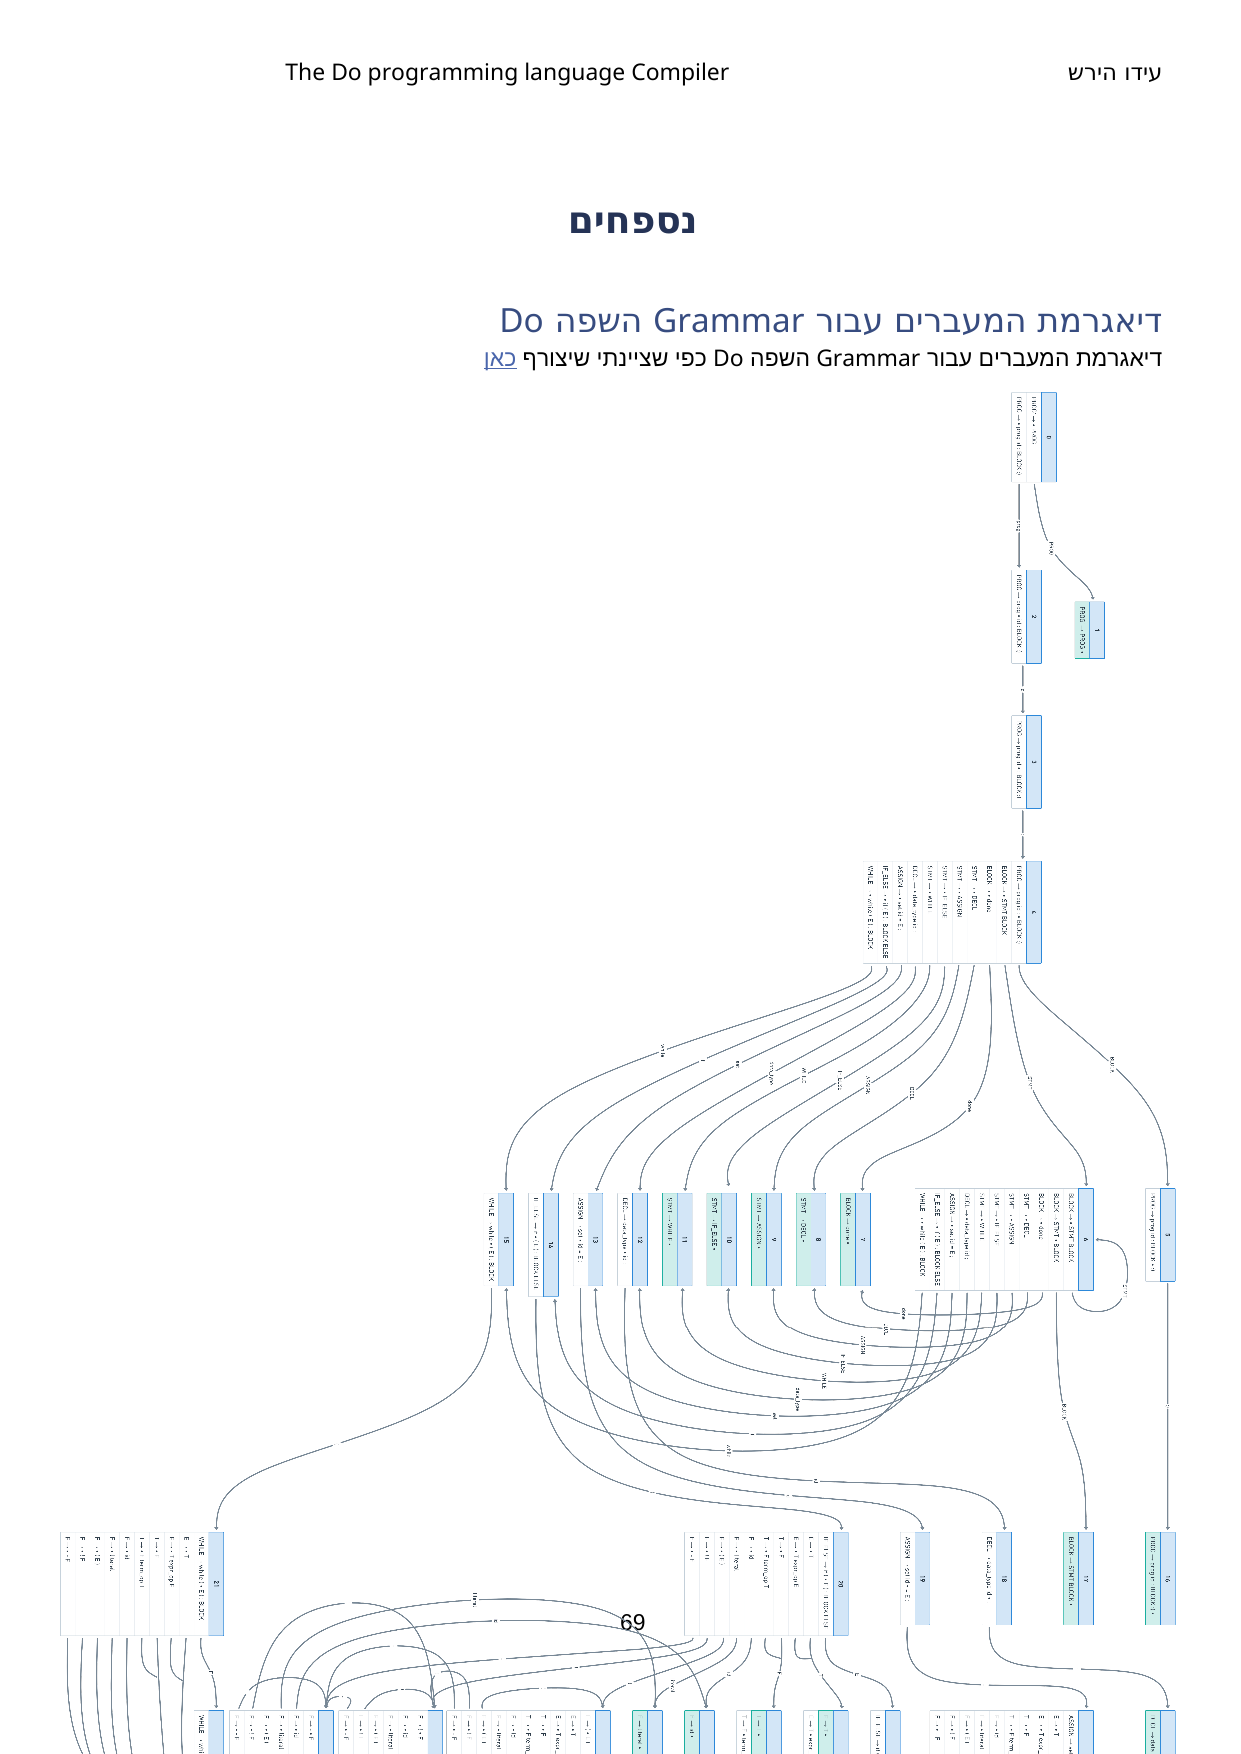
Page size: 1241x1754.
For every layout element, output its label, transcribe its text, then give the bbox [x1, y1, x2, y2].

subtitle דיאגרמת המעברים עבור Grammar השפה Do [103, 297, 1162, 342]
subtitle נספחים [103, 198, 1162, 242]
text דיאגרמת המעברים עבור Grammar השפה Do כפי שציינתי שיצורף כאן [103, 342, 1162, 373]
